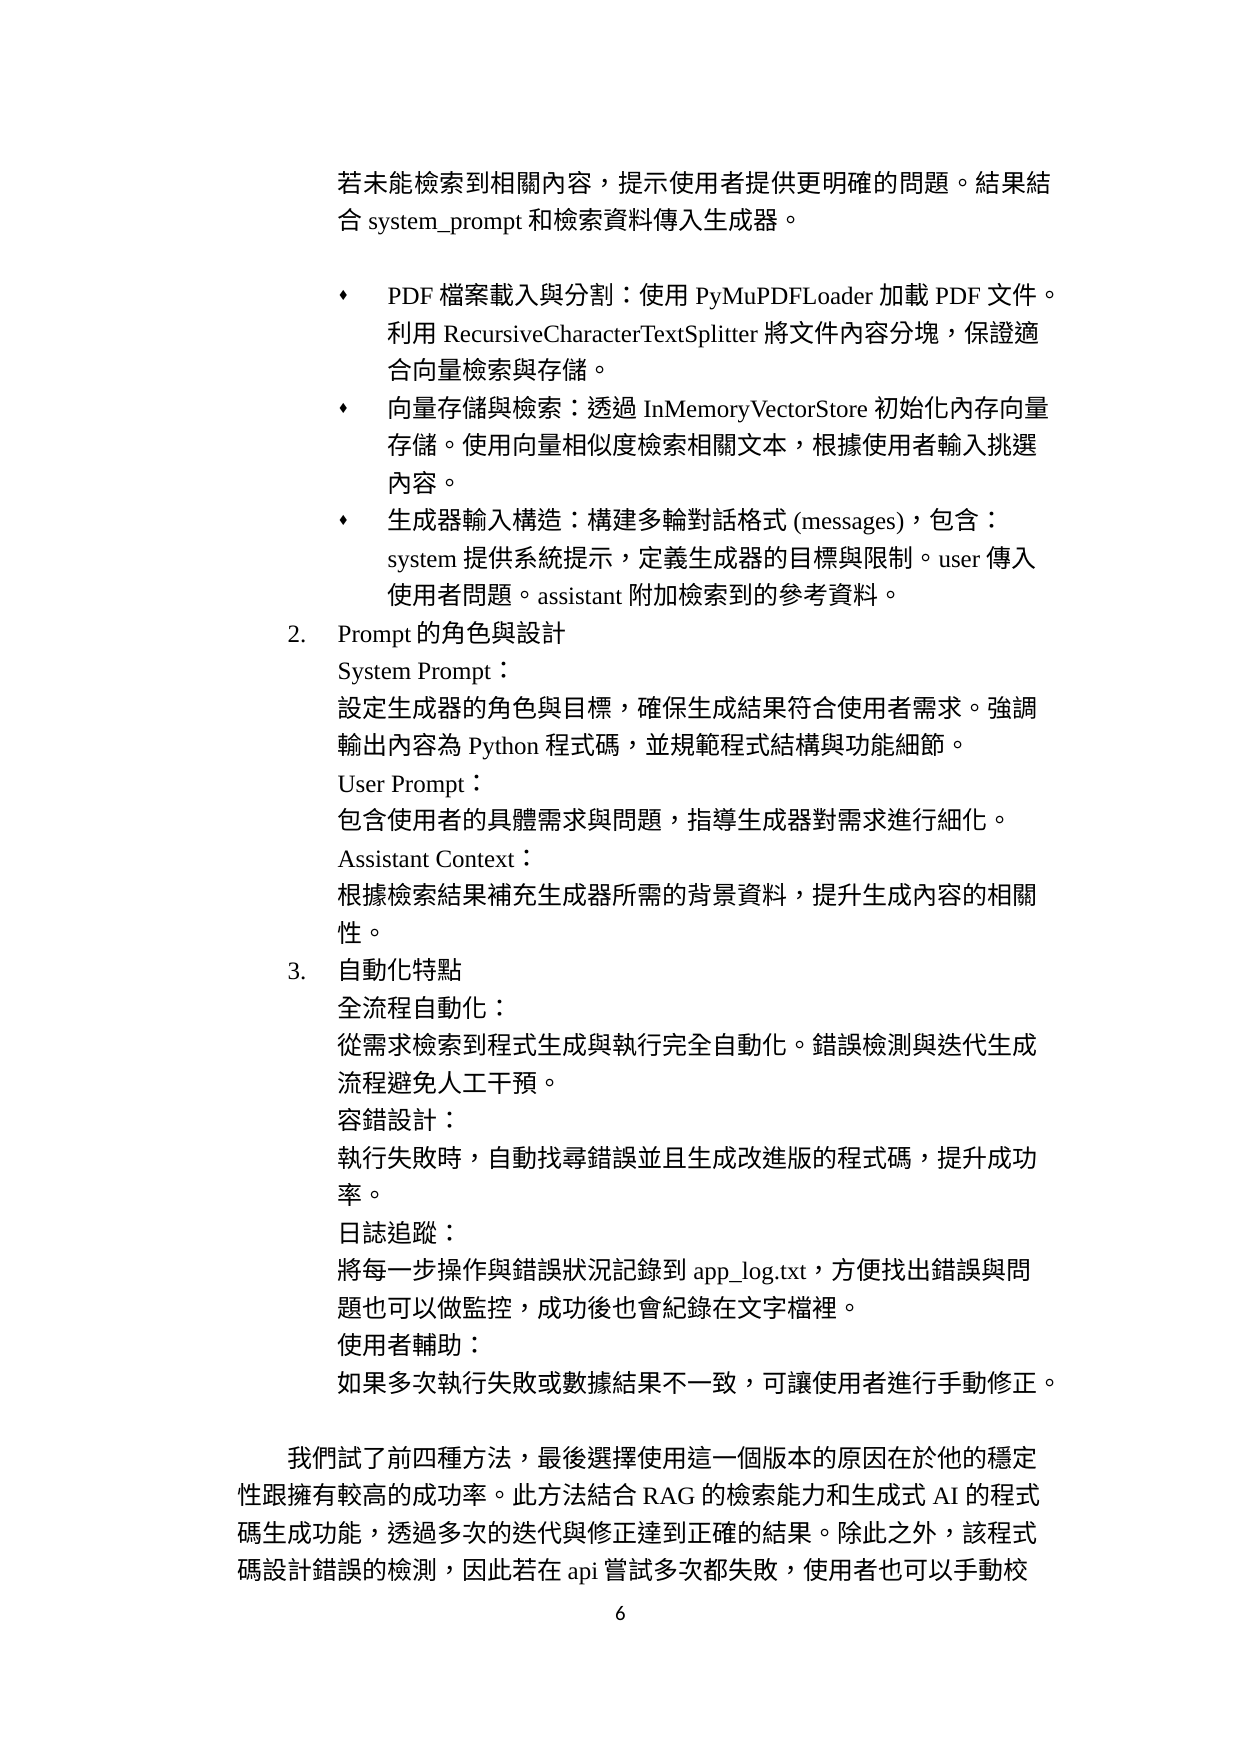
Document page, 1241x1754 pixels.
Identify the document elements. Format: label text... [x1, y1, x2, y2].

text 如果多次執行失敗或數據結果不一致，可讓使用者進行手動修正。 [337, 1362, 1053, 1400]
text 全流程自動化： [287, 987, 1053, 1025]
text 執行失敗時，自動找尋錯誤並且生成改進版的程式碼，提升成功率。 [337, 1137, 1053, 1212]
text User Prompt： [287, 762, 1053, 800]
list 生成器輸入構造：構建多輪對話格式 (messages)，包含：system 提供系統提示，定義生成器的目標與限制。user 傳入使用者問題。assistant 附加檢索到的參考資料。 [337, 500, 1053, 612]
text 將每一步操作與錯誤狀況記錄到 app_log.txt，方便找出錯誤與問題也可以做監控，成功後也會紀錄在文字檔裡。 [337, 1250, 1053, 1325]
text 包含使用者的具體需求與問題，指導生成器對需求進行細化。 [287, 800, 1053, 837]
text Assistant Context： [287, 837, 1053, 875]
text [337, 162, 1053, 237]
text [237, 1437, 1053, 1587]
text 容錯設計： [287, 1100, 1053, 1137]
list Prompt的角色與設計 [287, 612, 1053, 650]
text System Prompt： [287, 650, 1053, 687]
text 使用者輔助： [287, 1325, 1053, 1362]
text 設定生成器的角色與目標，確保生成結果符合使用者需求。強調輸出內容為 Python 程式碼，並規範程式結構與功能細節。 [337, 687, 1053, 762]
list 自動化特點 [287, 950, 1053, 987]
list 向量存儲與檢索：透過 InMemoryVectorStore 初始化內存向量存儲。使用向量相似度檢索相關文本，根據使用者輸入挑選內容。 [337, 387, 1053, 500]
text 日誌追蹤： [325, 1212, 1053, 1250]
text 從需求檢索到程式生成與執行完全自動化。錯誤檢測與迭代生成流程避免人工干預。 [337, 1025, 1053, 1100]
list PDF 檔案載入與分割：使用 PyMuPDFLoader 加載 PDF 文件。利用 RecursiveCharacterTextSplitter 將文件內容分塊，保證適合向量檢索與存儲。 [337, 275, 1053, 387]
text 根據檢索結果補充生成器所需的背景資料，提升生成內容的相關性。 [337, 875, 1053, 950]
